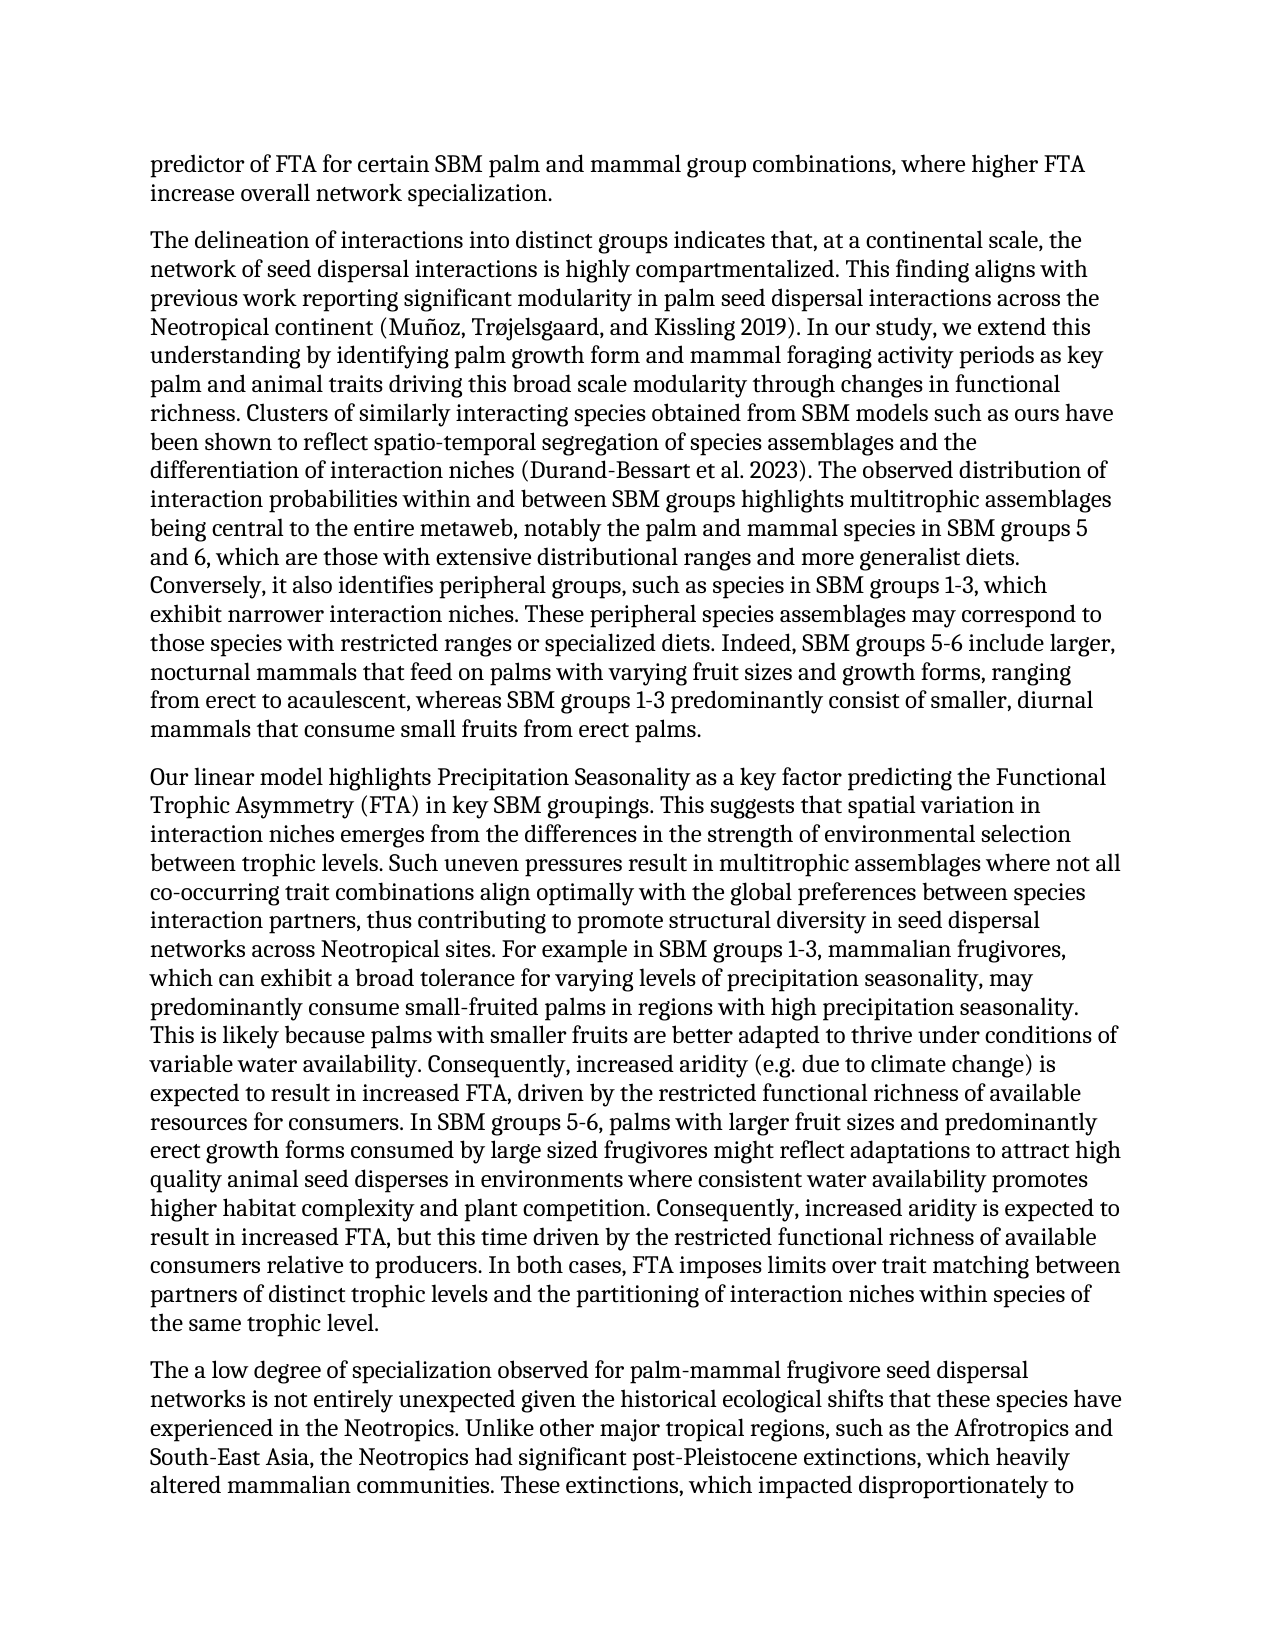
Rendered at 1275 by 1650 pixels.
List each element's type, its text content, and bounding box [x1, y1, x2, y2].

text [150, 1356, 1125, 1500]
text Our linear model highlights Precipitation Seasonality as a key factor predicting the Functional Trophic Asymmetry (FTA) in key SBM groupings. This suggests that spatial variation in interaction niches emerges from the differences in the strength of environmental selection between trophic levels. Such uneven pressures result in multitrophic assemblages where not all co-occurring trait combinations align optimally with the global preferences between species interaction partners, thus contributing to promote structural diversity in seed dispersal networks across Neotropical sites. For example in SBM groups 1-3, mammalian frugivores, which can exhibit a broad tolerance for varying levels of precipitation seasonality, may predominantly consume small-fruited palms in regions with high precipitation seasonality. This is likely because palms with smaller fruits are better adapted to thrive under conditions of variable water availability. Consequently, increased aridity (e.g. due to climate change) is expected to result in increased FTA, driven by the restricted functional richness of available resources for consumers. In SBM groups 5-6, palms with larger fruit sizes and predominantly erect growth forms consumed by large sized frugivores might reflect adaptations to attract high quality animal seed disperses in environments where consistent water availability promotes higher habitat complexity and plant competition. Consequently, increased aridity is expected to result in increased FTA, but this time driven by the restricted functional richness of available consumers relative to producers. In both cases, FTA imposes limits over trait matching between partners of distinct trophic levels and the partitioning of interaction niches within species of the same trophic level. [150, 762, 1125, 1337]
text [150, 150, 1125, 207]
text The delineation of interactions into distinct groups indicates that, at a continental scale, the network of seed dispersal interactions is highly compartmentalized. This finding aligns with previous work reporting significant modularity in palm seed dispersal interactions across the Neotropical continent (Muñoz, Trøjelsgaard, and Kissling 2019). In our study, we extend this understanding by identifying palm growth form and mammal foraging activity periods as key palm and animal traits driving this broad scale modularity through changes in functional richness. Clusters of similarly interacting species obtained from SBM models such as ours have been shown to reflect spatio-temporal segregation of species assemblages and the differentiation of interaction niches (Durand-Bessart et al. 2023). The observed distribution of interaction probabilities within and between SBM groups highlights multitrophic assemblages being central to the entire metaweb, notably the palm and mammal species in SBM groups 5 and 6, which are those with extensive distributional ranges and more generalist diets. Conversely, it also identifies peripheral groups, such as species in SBM groups 1-3, which exhibit narrower interaction niches. These peripheral species assemblages may correspond to those species with restricted ranges or specialized diets. Indeed, SBM groups 5-6 include larger, nocturnal mammals that feed on palms with varying fruit sizes and growth forms, ranging from erect to acaulescent, whereas SBM groups 1-3 predominantly consist of smaller, diurnal mammals that consume small fruits from erect palms. [150, 226, 1125, 744]
